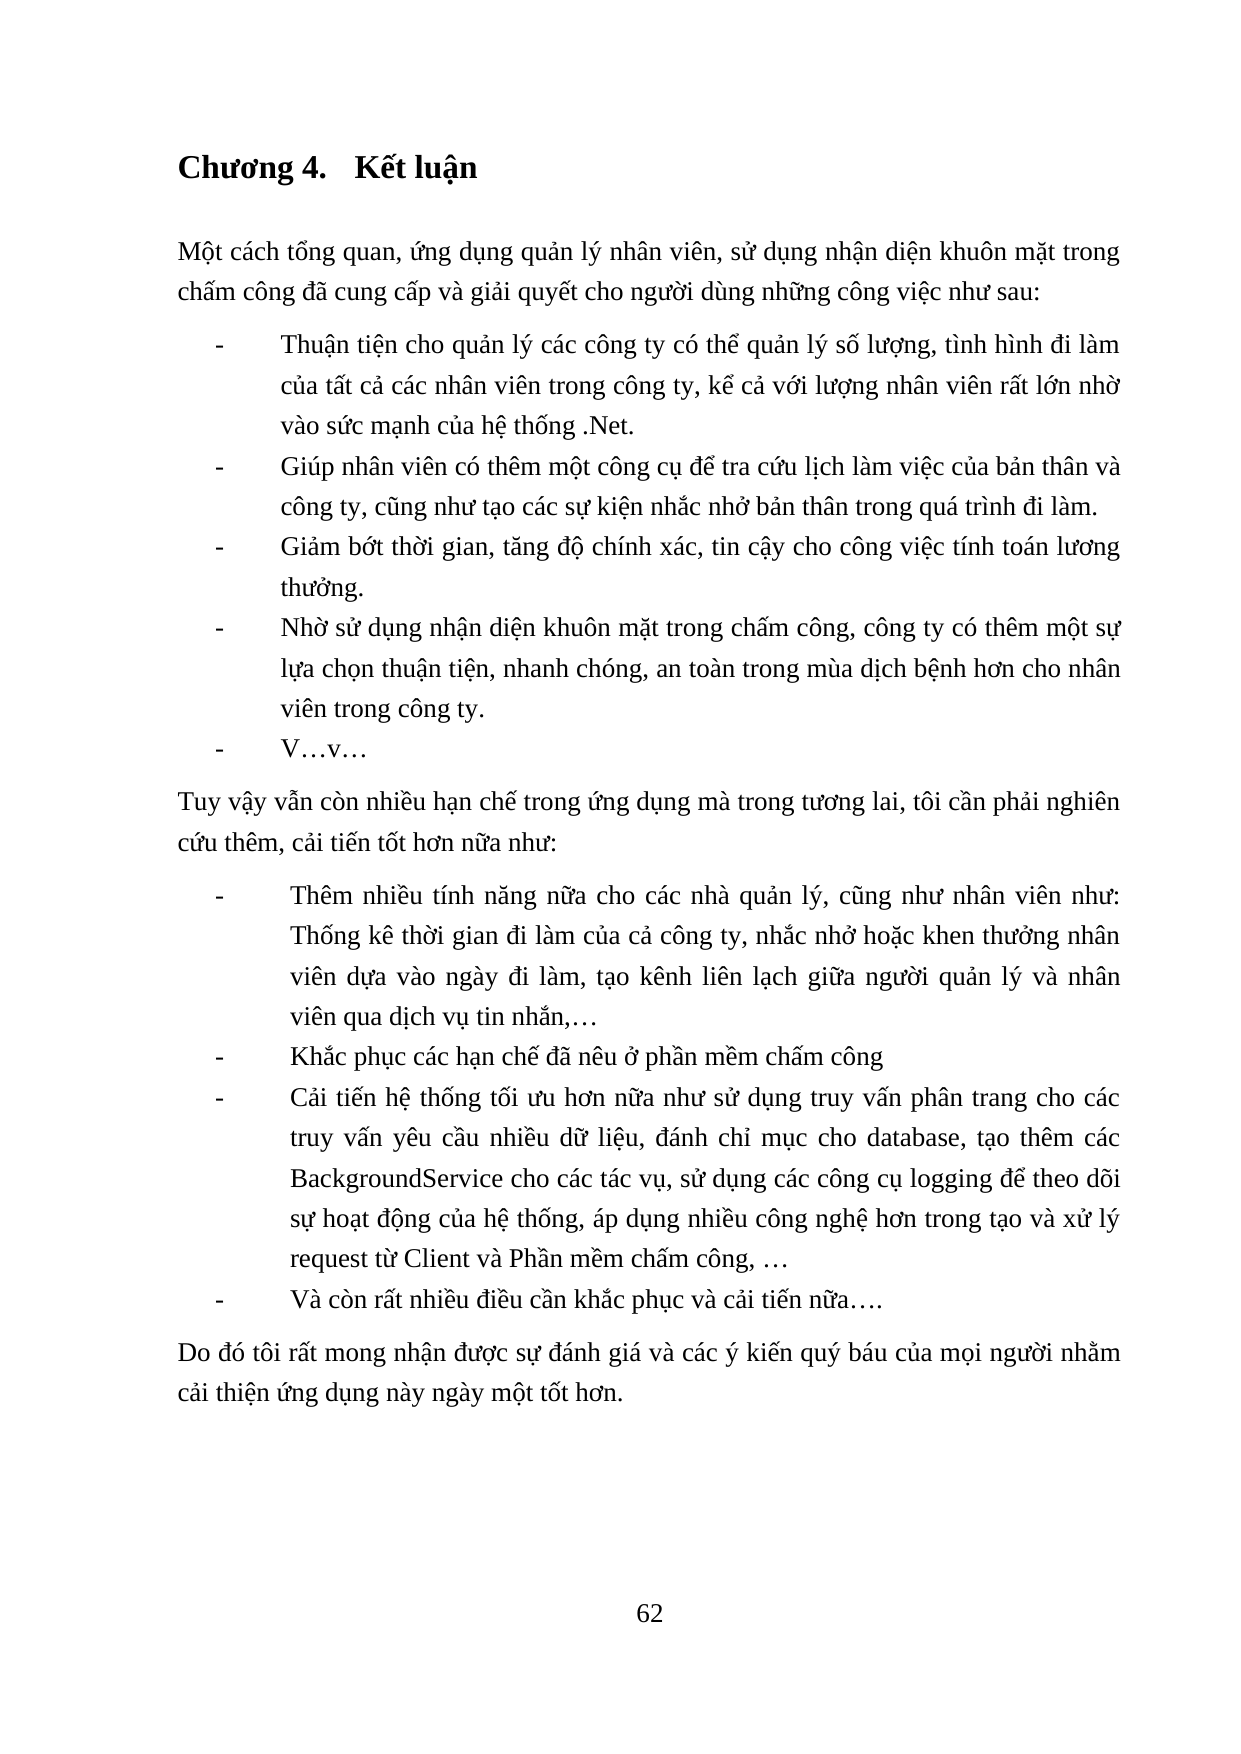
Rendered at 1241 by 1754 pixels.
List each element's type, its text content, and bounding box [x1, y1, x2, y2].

list Giúp nhân viên có thêm một công cụ để tra cứu lịch làm việc của bản thân và công ty, cũng như tạo các sự kiện nhắc nhở bản thân trong quá trình đi làm. [215, 449, 1122, 521]
list Nhờ sử dụng nhận diện khuôn mặt trong chấm công, công ty có thêm một sự lựa chọn thuận tiện, nhanh chóng, an toàn trong mùa dịch bệnh hơn cho nhân viên trong công ty. [215, 611, 1122, 723]
list Cải tiến hệ thống tối ưu hơn nữa như sử dụng truy vấn phân trang cho các truy vấn yêu cầu nhiều dữ liệu, đánh chỉ mục cho database, tạo thêm các BackgroundService cho các tác vụ, sử dụng các công cụ logging để theo dõi sự hoạt động của hệ thống, áp dụng nhiều công nghệ hơn trong tạo và xử lý request từ Client và Phần mềm chấm công, … [215, 1081, 1122, 1274]
list V…v… [215, 732, 1122, 764]
text Tuy vậy vẫn còn nhiều hạn chế trong ứng dụng mà trong tương lai, tôi cần phải nghiên cứu thêm, cải tiến tốt hơn nữa như: [177, 785, 1122, 857]
list Giảm bớt thời gian, tăng độ chính xác, tin cậy cho công việc tính toán lương thưởng. [215, 530, 1122, 602]
text Một cách tổng quan, ứng dụng quản lý nhân viên, sử dụng nhận diện khuôn mặt trong chấm công đã cung cấp và giải quyết cho người dùng những công việc như sau: [177, 235, 1122, 307]
list Thuận tiện cho quản lý các công ty có thể quản lý số lượng, tình hình đi làm của tất cả các nhân viên trong công ty, kể cả với lượng nhân viên rất lớn nhờ vào sức mạnh của hệ thống .Net. [215, 328, 1122, 440]
subtitle Kết luận [177, 148, 1122, 186]
list Và còn rất nhiều điều cần khắc phục và cải tiến nữa…. [215, 1283, 1122, 1314]
text Do đó tôi rất mong nhận được sự đánh giá và các ý kiến quý báu của mọi người nhằm cải thiện ứng dụng này ngày một tốt hơn. [177, 1336, 1122, 1407]
list Khắc phục các hạn chế đã nêu ở phần mềm chấm công [215, 1040, 1122, 1072]
list Thêm nhiều tính năng nữa cho các nhà quản lý, cũng như nhân viên như: Thống kê thời gian đi làm của cả công ty, nhắc nhở hoặc khen thưởng nhân viên dựa vào ngày đi làm, tạo kênh liên lạch giữa người quản lý và nhân viên qua dịch vụ tin nhắn,… [215, 879, 1122, 1031]
